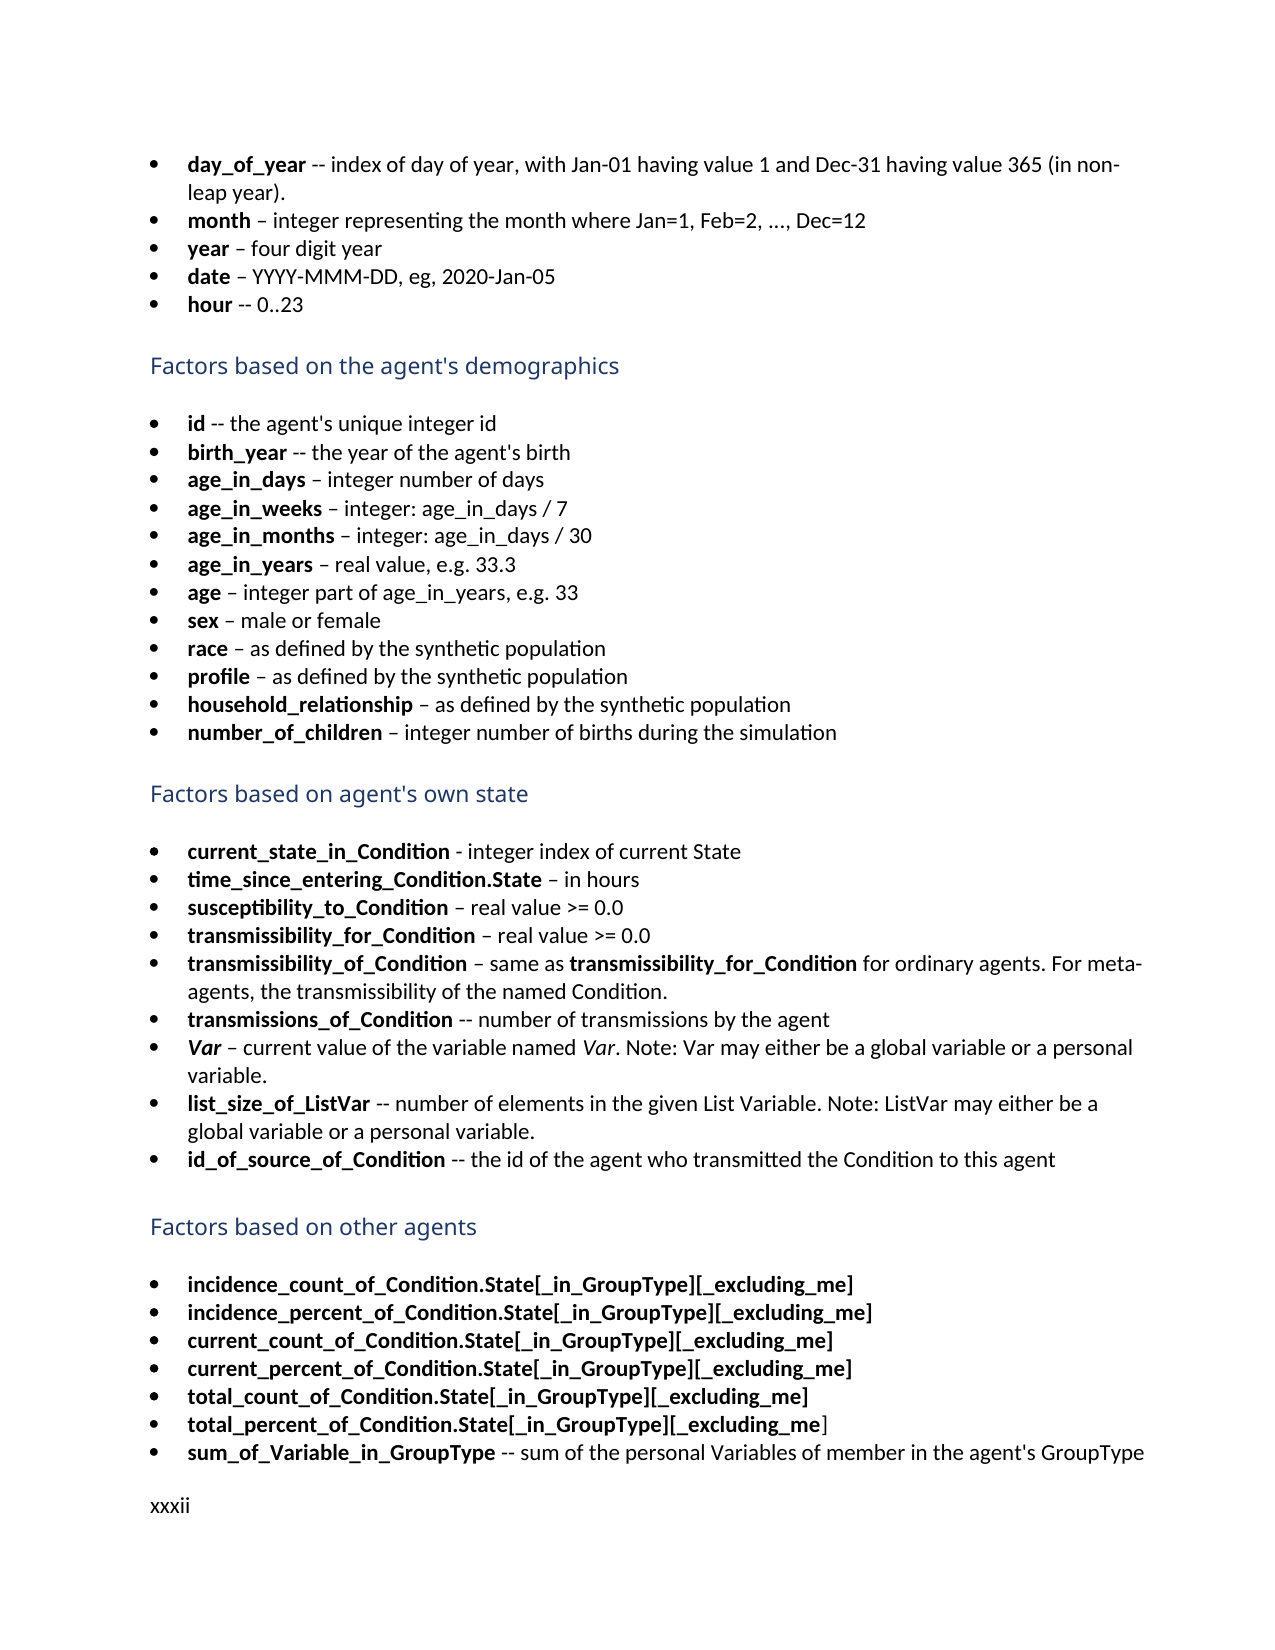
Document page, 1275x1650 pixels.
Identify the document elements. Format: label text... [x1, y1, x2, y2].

list year – four digit year [150, 234, 1155, 262]
list age – integer part of age_in_years, e.g. 33 [150, 578, 1155, 606]
list age_in_months – integer: age_in_days / 30 [150, 522, 1155, 550]
subtitle Factors based on the agent's demographics [150, 350, 1155, 382]
list current_count_of_Condition.State[_in_GroupType][_excluding_me] [150, 1326, 1155, 1354]
list number_of_children – integer number of births during the simulation [150, 718, 1155, 746]
list date – YYYY-MMM-DD, eg, 2020-Jan-05 [150, 262, 1155, 290]
list month – integer representing the month where Jan=1, Feb=2, ..., Dec=12 [150, 206, 1155, 234]
list current_state_in_Condition - integer index of current State [150, 837, 1155, 865]
list transmissibility_for_Condition – real value >= 0.0 [150, 921, 1155, 949]
list transmissibility_of_Condition – same as transmissibility_for_Condition for ordinary agents. For meta-agents, the transmissibility of the named Condition. [150, 949, 1155, 1005]
list transmissions_of_Condition -- number of transmissions by the agent [150, 1005, 1155, 1033]
list household_relationship – as defined by the synthetic population [150, 690, 1155, 718]
list day_of_year -- index of day of year, with Jan-01 having value 1 and Dec-31 having value 365 (in non-leap year). [150, 150, 1155, 206]
list age_in_weeks – integer: age_in_days / 7 [150, 494, 1155, 522]
list sum_of_Variable_in_GroupType -- sum of the personal Variables of member in the agent's GroupType [150, 1438, 1155, 1466]
list total_count_of_Condition.State[_in_GroupType][_excluding_me] [150, 1382, 1155, 1410]
list id -- the agent's unique integer id [150, 409, 1155, 438]
subtitle Factors based on other agents [150, 1211, 1155, 1242]
subtitle Factors based on agent's own state [150, 778, 1155, 809]
list incidence_count_of_Condition.State[_in_GroupType][_excluding_me] [150, 1270, 1155, 1298]
list hour -- 0..23 [150, 290, 1155, 318]
list age_in_days – integer number of days [150, 466, 1155, 494]
list sex – male or female [150, 606, 1155, 634]
list susceptibility_to_Condition – real value >= 0.0 [150, 893, 1155, 921]
list race – as defined by the synthetic population [150, 634, 1155, 662]
list id_of_source_of_Condition -- the id of the agent who transmitted the Condition to this agent [150, 1146, 1155, 1173]
list current_percent_of_Condition.State[_in_GroupType][_excluding_me] [150, 1354, 1155, 1382]
list total_percent_of_Condition.State[_in_GroupType][_excluding_me] [150, 1410, 1155, 1438]
list time_since_entering_Condition.State – in hours [150, 865, 1155, 893]
list list_size_of_ListVar -- number of elements in the given List Variable. Note: ListVar may either be a global variable or a personal variable. [150, 1089, 1155, 1146]
list profile – as defined by the synthetic population [150, 662, 1155, 690]
list incidence_percent_of_Condition.State[_in_GroupType][_excluding_me] [150, 1298, 1155, 1326]
list Var – current value of the variable named Var. Note: Var may either be a global variable or a personal variable. [150, 1033, 1155, 1089]
list age_in_years – real value, e.g. 33.3 [150, 550, 1155, 578]
list birth_year -- the year of the agent's birth [150, 438, 1155, 466]
